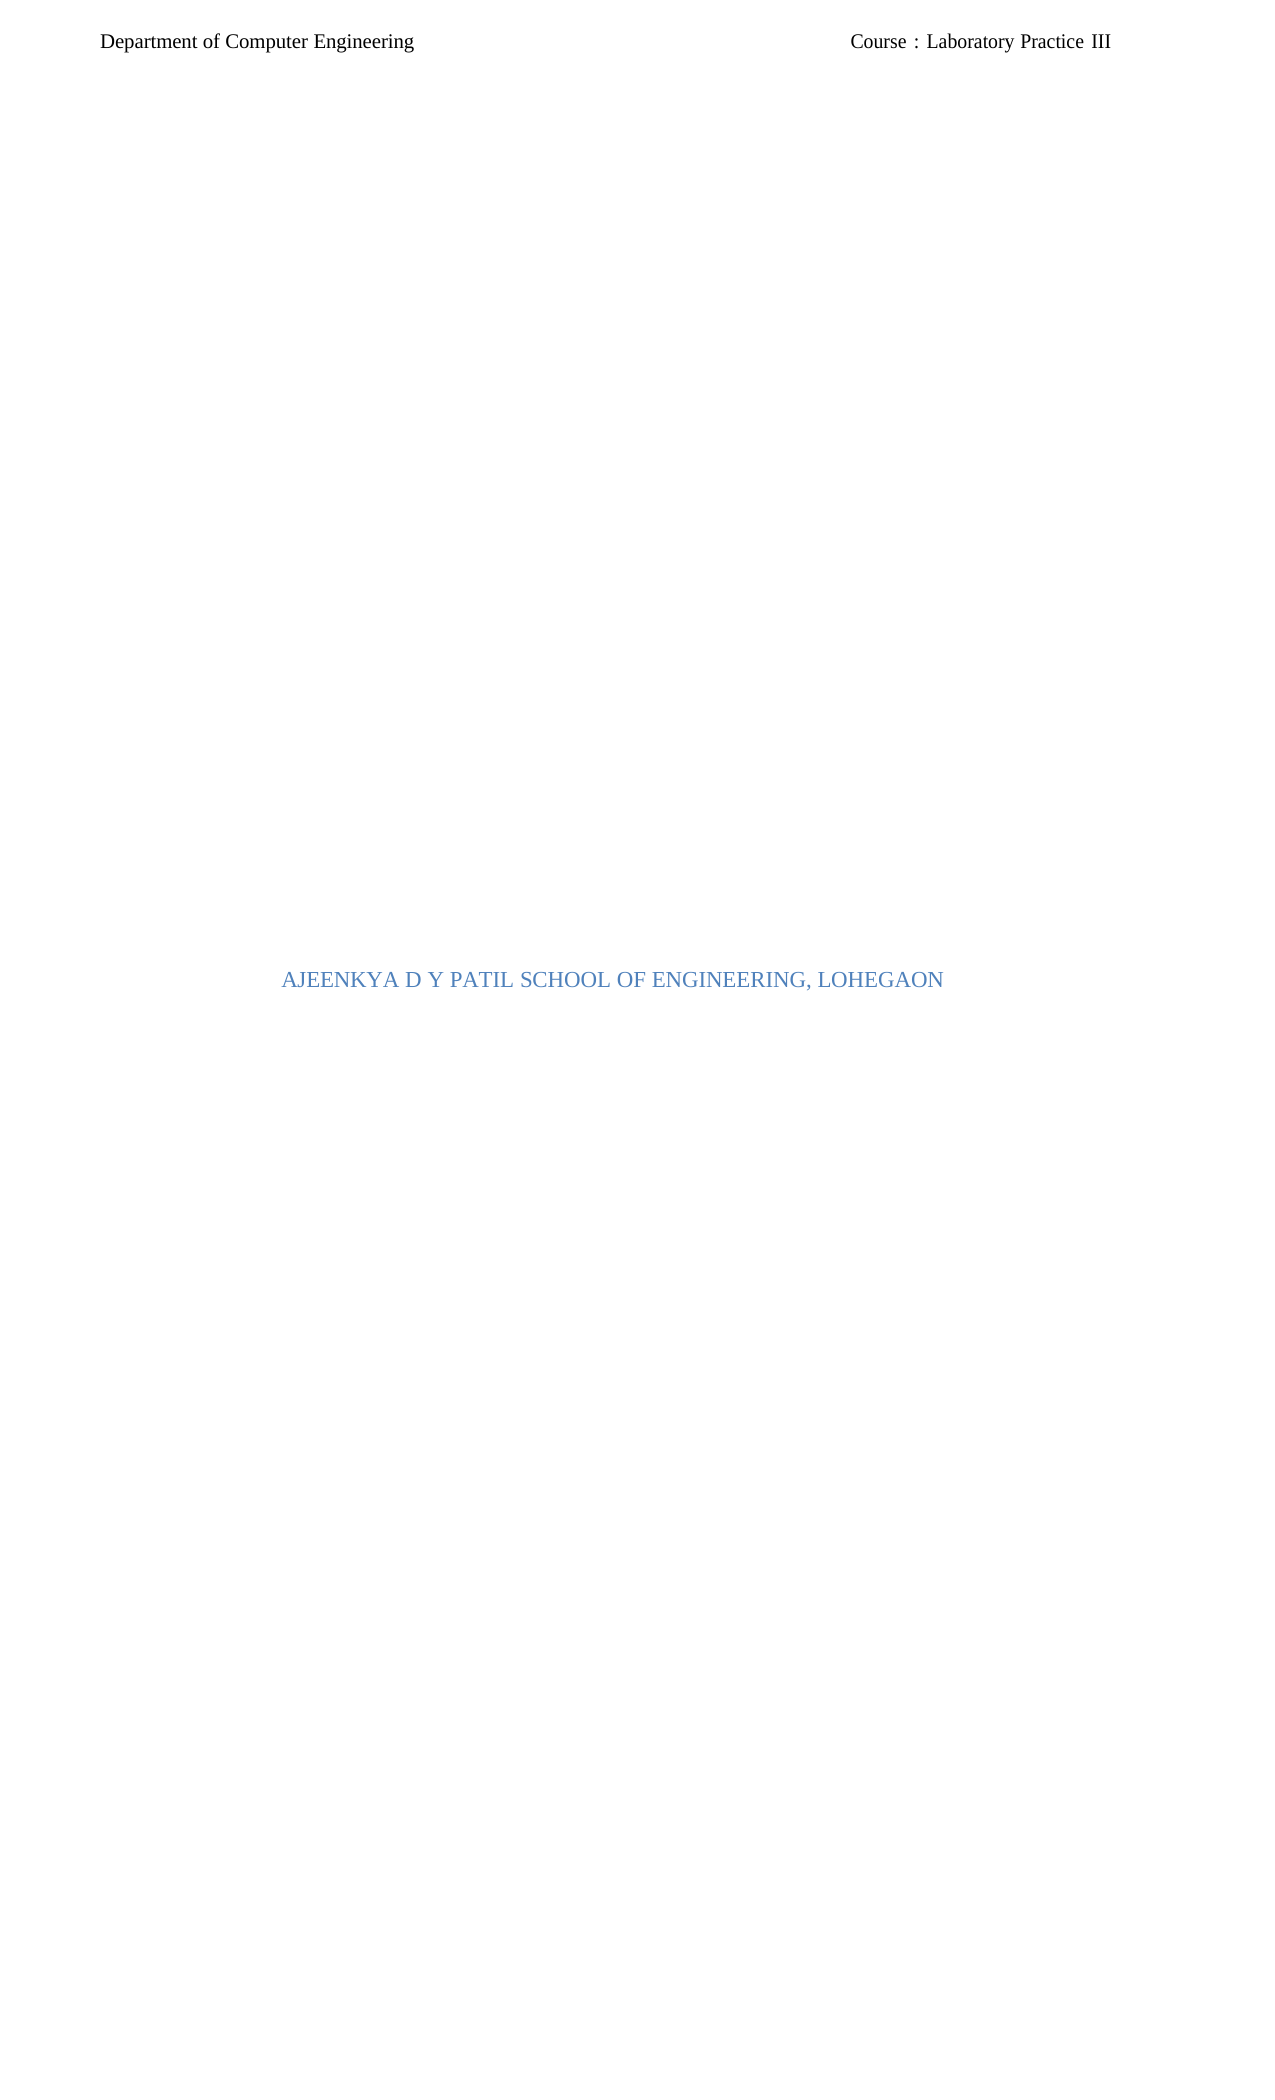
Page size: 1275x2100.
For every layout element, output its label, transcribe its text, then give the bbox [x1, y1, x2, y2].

text AJEENKYA D Y PATIL SCHOOL OF ENGINEERING, LOHEGAON [281, 966, 1244, 992]
